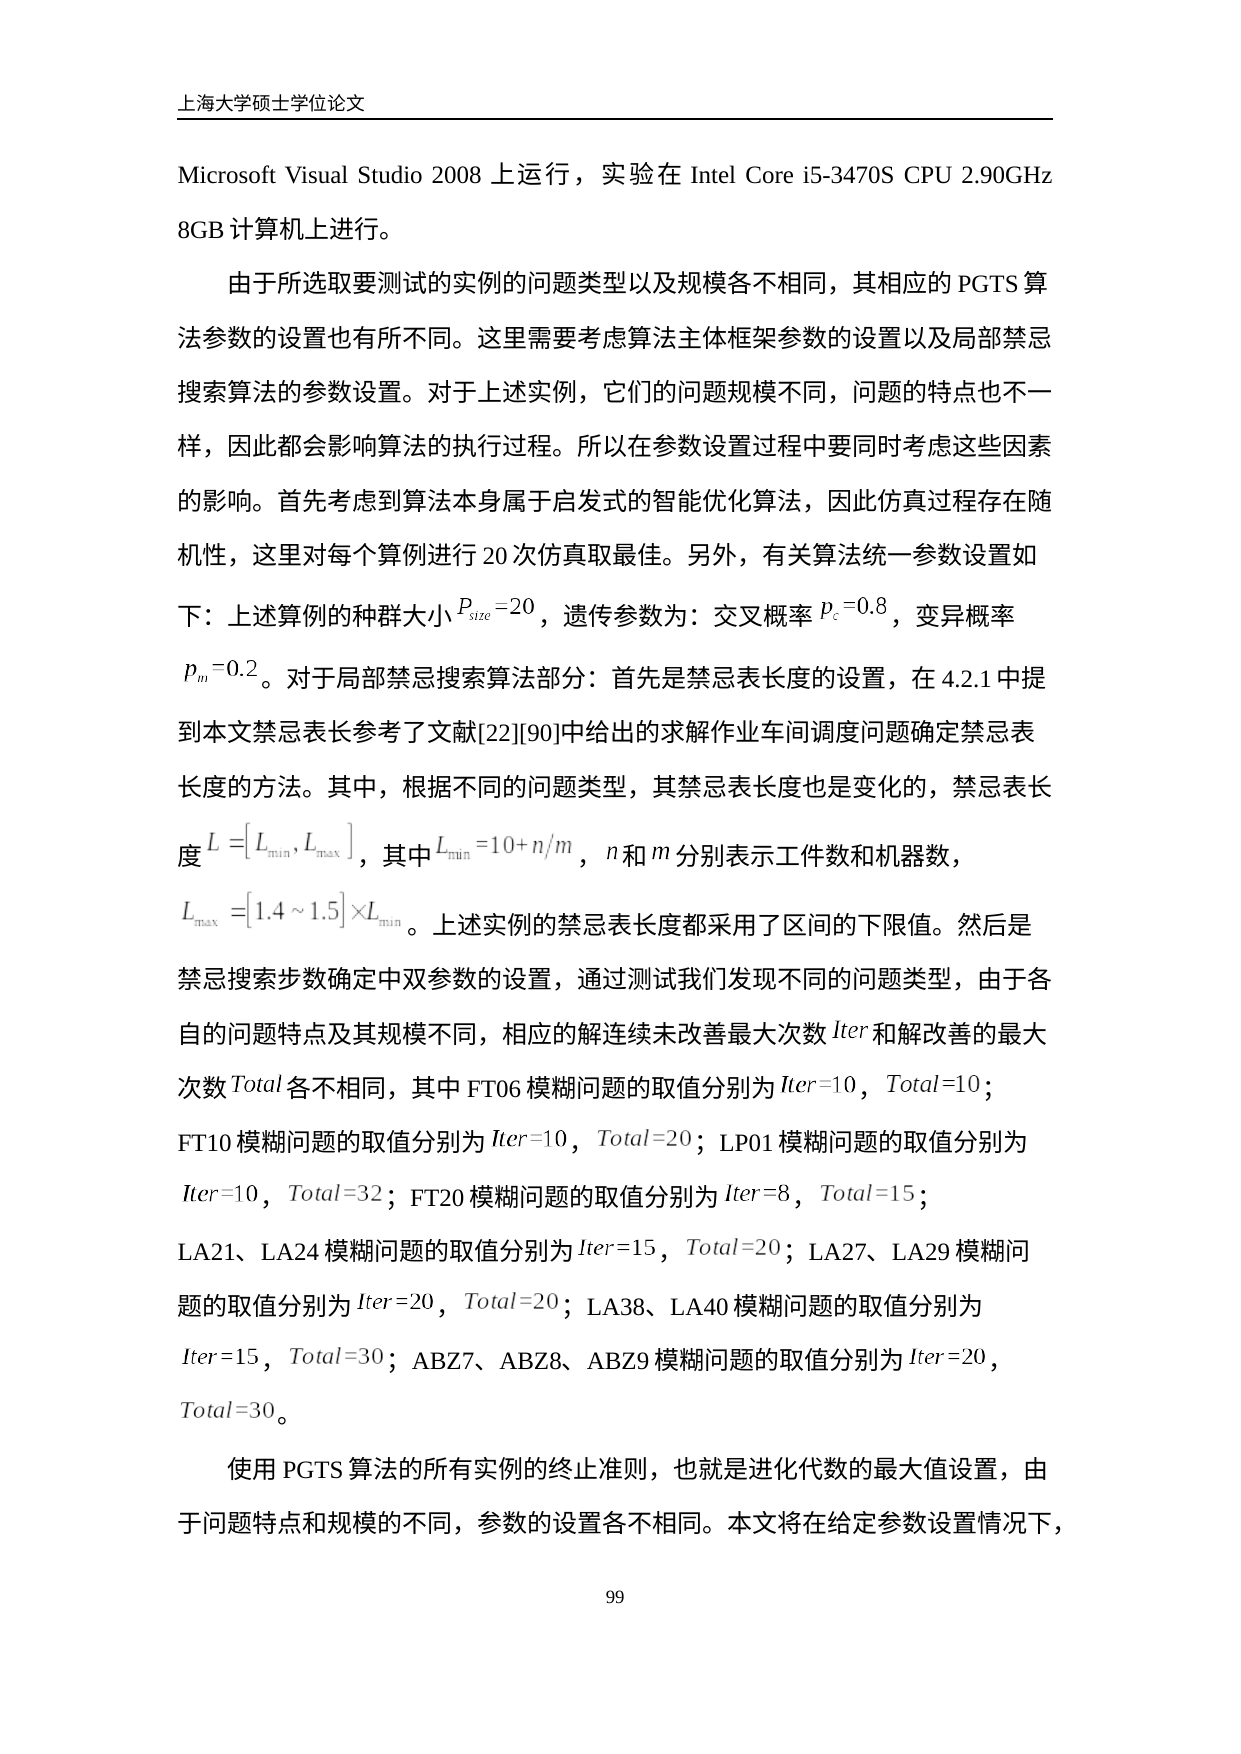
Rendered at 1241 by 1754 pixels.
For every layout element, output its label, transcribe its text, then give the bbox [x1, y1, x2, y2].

text 由于所选取要测试的实例的问题类型以及规模各不相同，其相应的PGTS算法参数的设置也有所不同。这里需要考虑算法主体框架参数的设置以及局部禁忌搜索算法的参数设置。对于上述实例，它们的问题规模不同，问题的特点也不一样，因此都会影响算法的执行过程。所以在参数设置过程中要同时考虑这些因素的影响。首先考虑到算法本身属于启发式的智能优化算法，因此仿真过程存在随机性，这里对每个算例进行20次仿真取最佳。另外，有关算法统一参数设置如下：上述算例的种群大小，遗传参数为：交叉概率，变异概率。对于局部禁忌搜索算法部分：首先是禁忌表长度的设置，在4.2.1中提到本文禁忌表长参考了文献[22][90]中给出的求解作业车间调度问题确定禁忌表长度的方法。其中，根据不同的问题类型，其禁忌表长度也是变化的，禁忌表长度，其中，和分别表示工件数和机器数，。上述实例的禁忌表长度都采用了区间的下限值。然后是禁忌搜索步数确定中双参数的设置，通过测试我们发现不同的问题类型，由于各自的问题特点及其规模不同，相应的解连续未改善最大次数和解改善的最大次数各不相同，其中FT06模糊问题的取值分别为，；FT10模糊问题的取值分别为，；LP01模糊问题的取值分别为，；FT20模糊问题的取值分别为，；LA21、LA24模糊问题的取值分别为，；LA27、LA29模糊问题的取值分别为，；LA38、LA40模糊问题的取值分别为，；ABZ7、ABZ8、ABZ9模糊问题的取值分别为，。 [177, 264, 1053, 1431]
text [177, 1449, 1053, 1540]
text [177, 155, 1053, 246]
